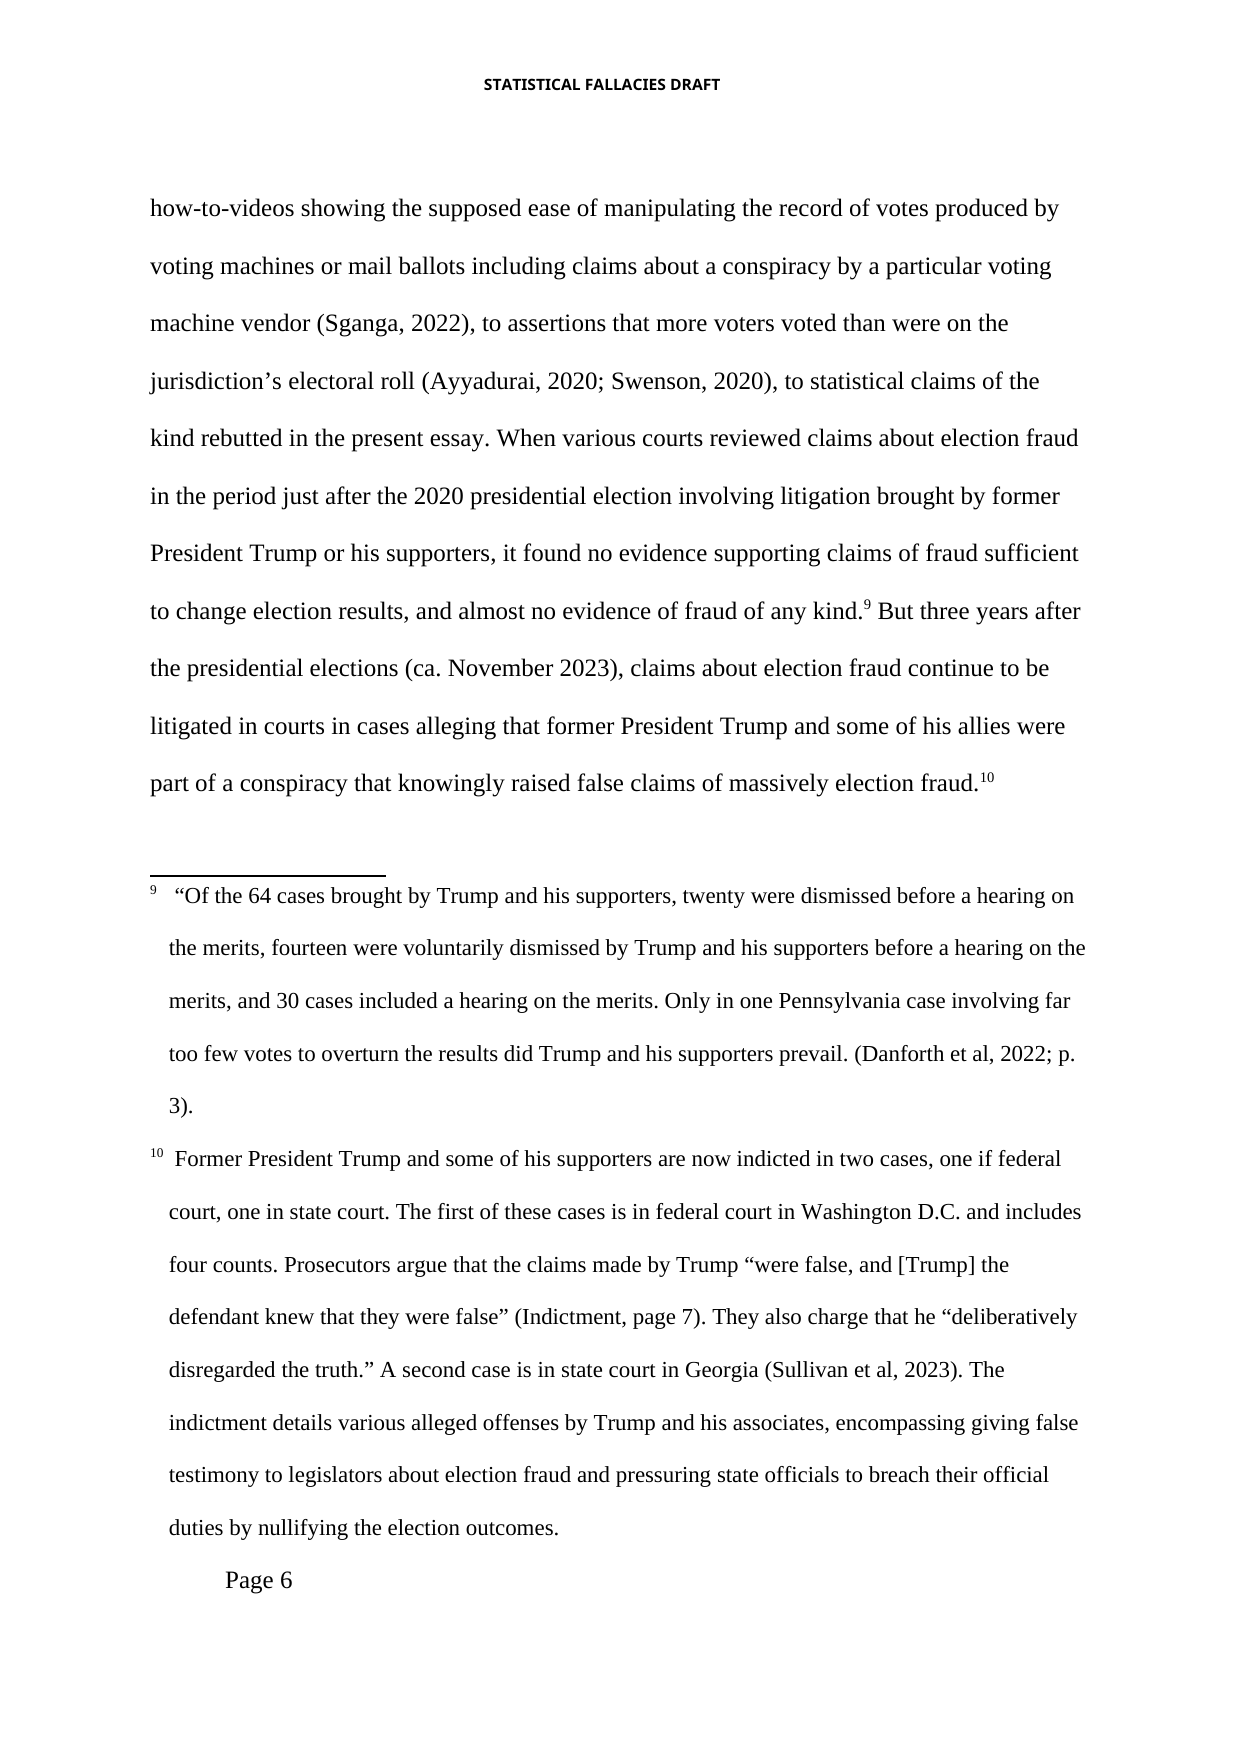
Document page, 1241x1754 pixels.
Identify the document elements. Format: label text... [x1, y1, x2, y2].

text The supposed evidence supporting massive election fraud comes in many forms, including personal affidavits alleging fraud in particular precincts (McClallen, 2021), to videos allegedly showing direct evidence of vote tampering by poll workers (Gray, 2020), to how-to-videos showing the supposed ease of manipulating the record of votes produced by voting machines or mail ballots including claims about a conspiracy by a particular voting machine vendor (Sganga, 2022), to assertions that more voters voted than were on the jurisdiction’s electoral roll (Ayyadurai, 2020; Swenson, 2020), to statistical claims of the kind rebutted in the present essay. When various courts reviewed claims about election fraud in the period just after the 2020 presidential election involving litigation brought by former President Trump or his supporters, it found no evidence supporting claims of fraud sufficient to change election results, and almost no evidence of fraud of any kind. But three years after the presidential elections (ca. November 2023), claims about election fraud continue to be litigated in courts in cases alleging that former President Trump and some of his allies were part of a conspiracy that knowingly raised false claims of massively election fraud. [150, 193, 1090, 797]
